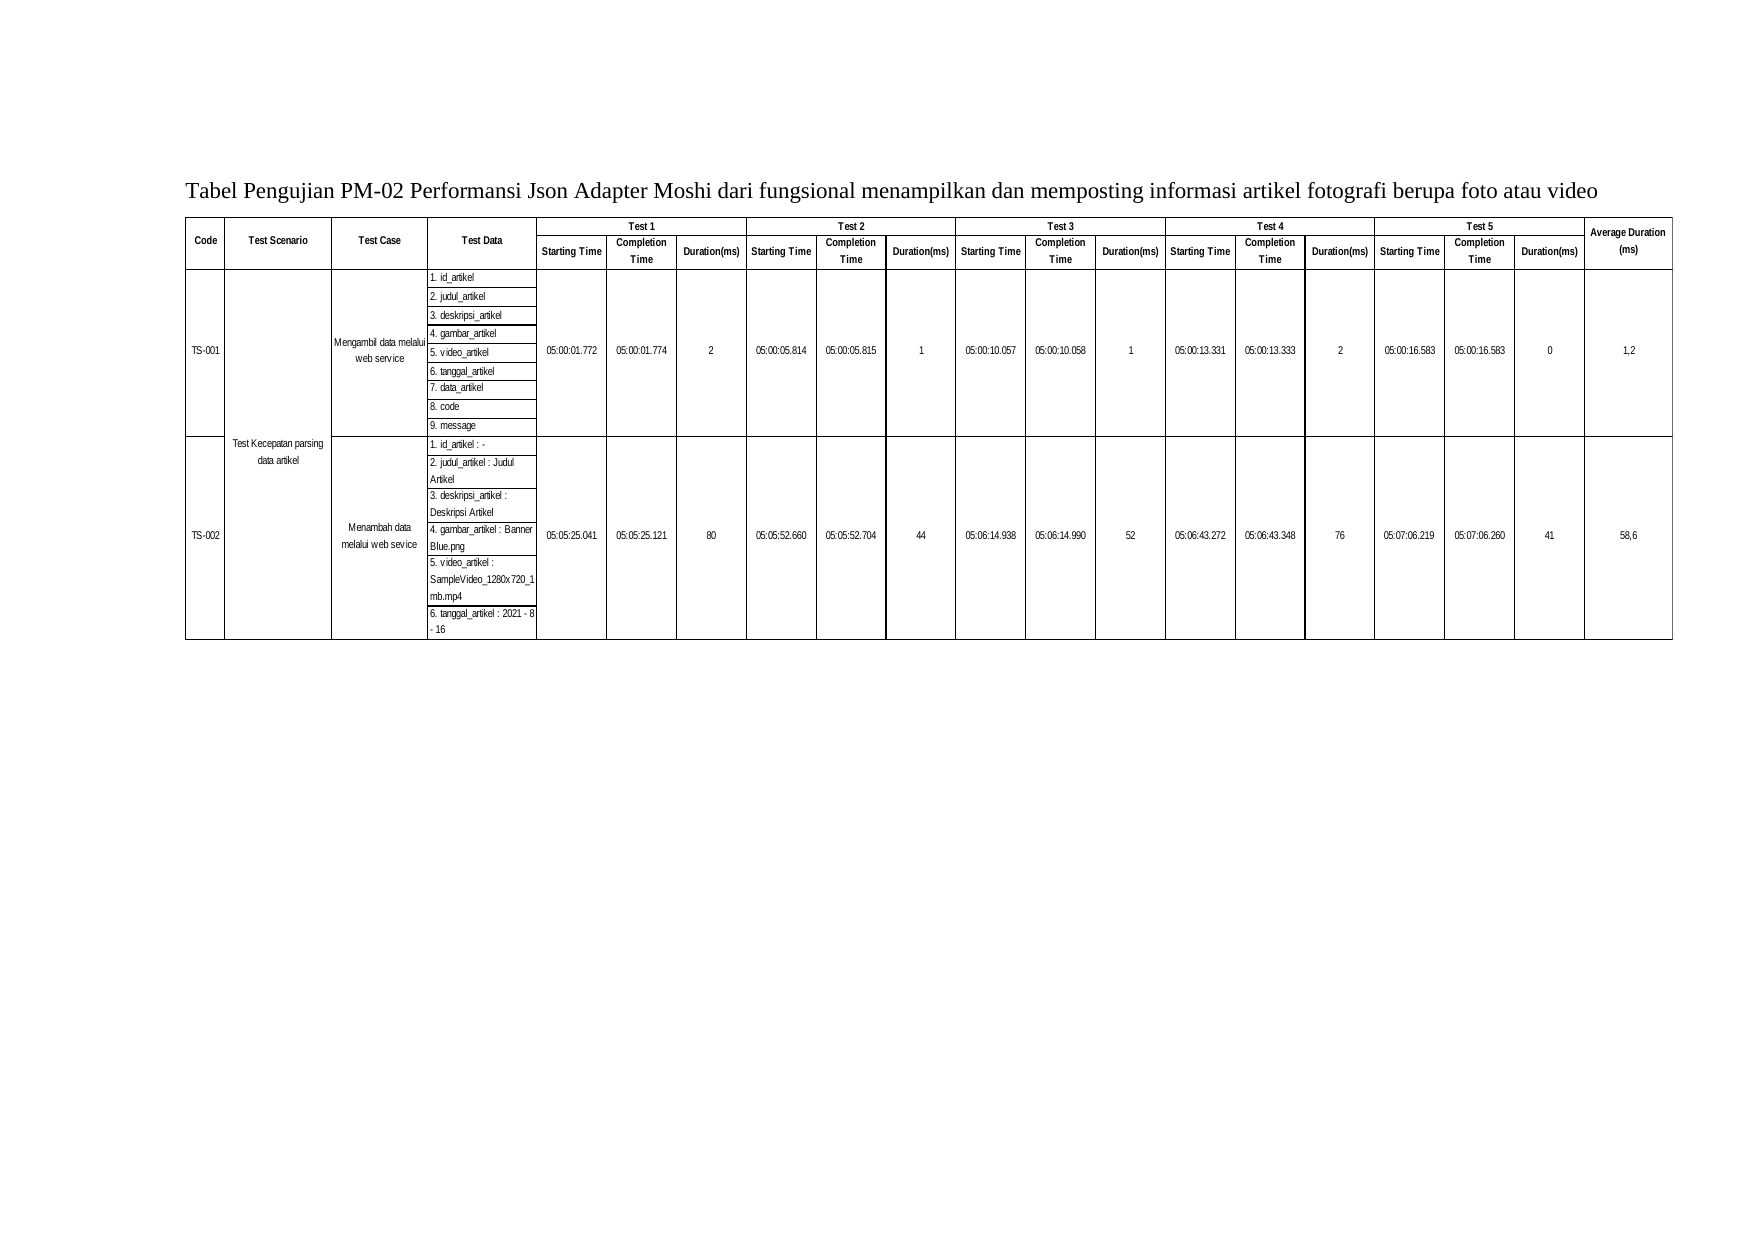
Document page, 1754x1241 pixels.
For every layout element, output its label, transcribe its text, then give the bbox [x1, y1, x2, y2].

text Tabel Pengujian PM-02 Performansi Json Adapter Moshi dari fungsional menampilkan dan memposting informasi artikel fotografi berupa foto atau video [185, 177, 1636, 203]
